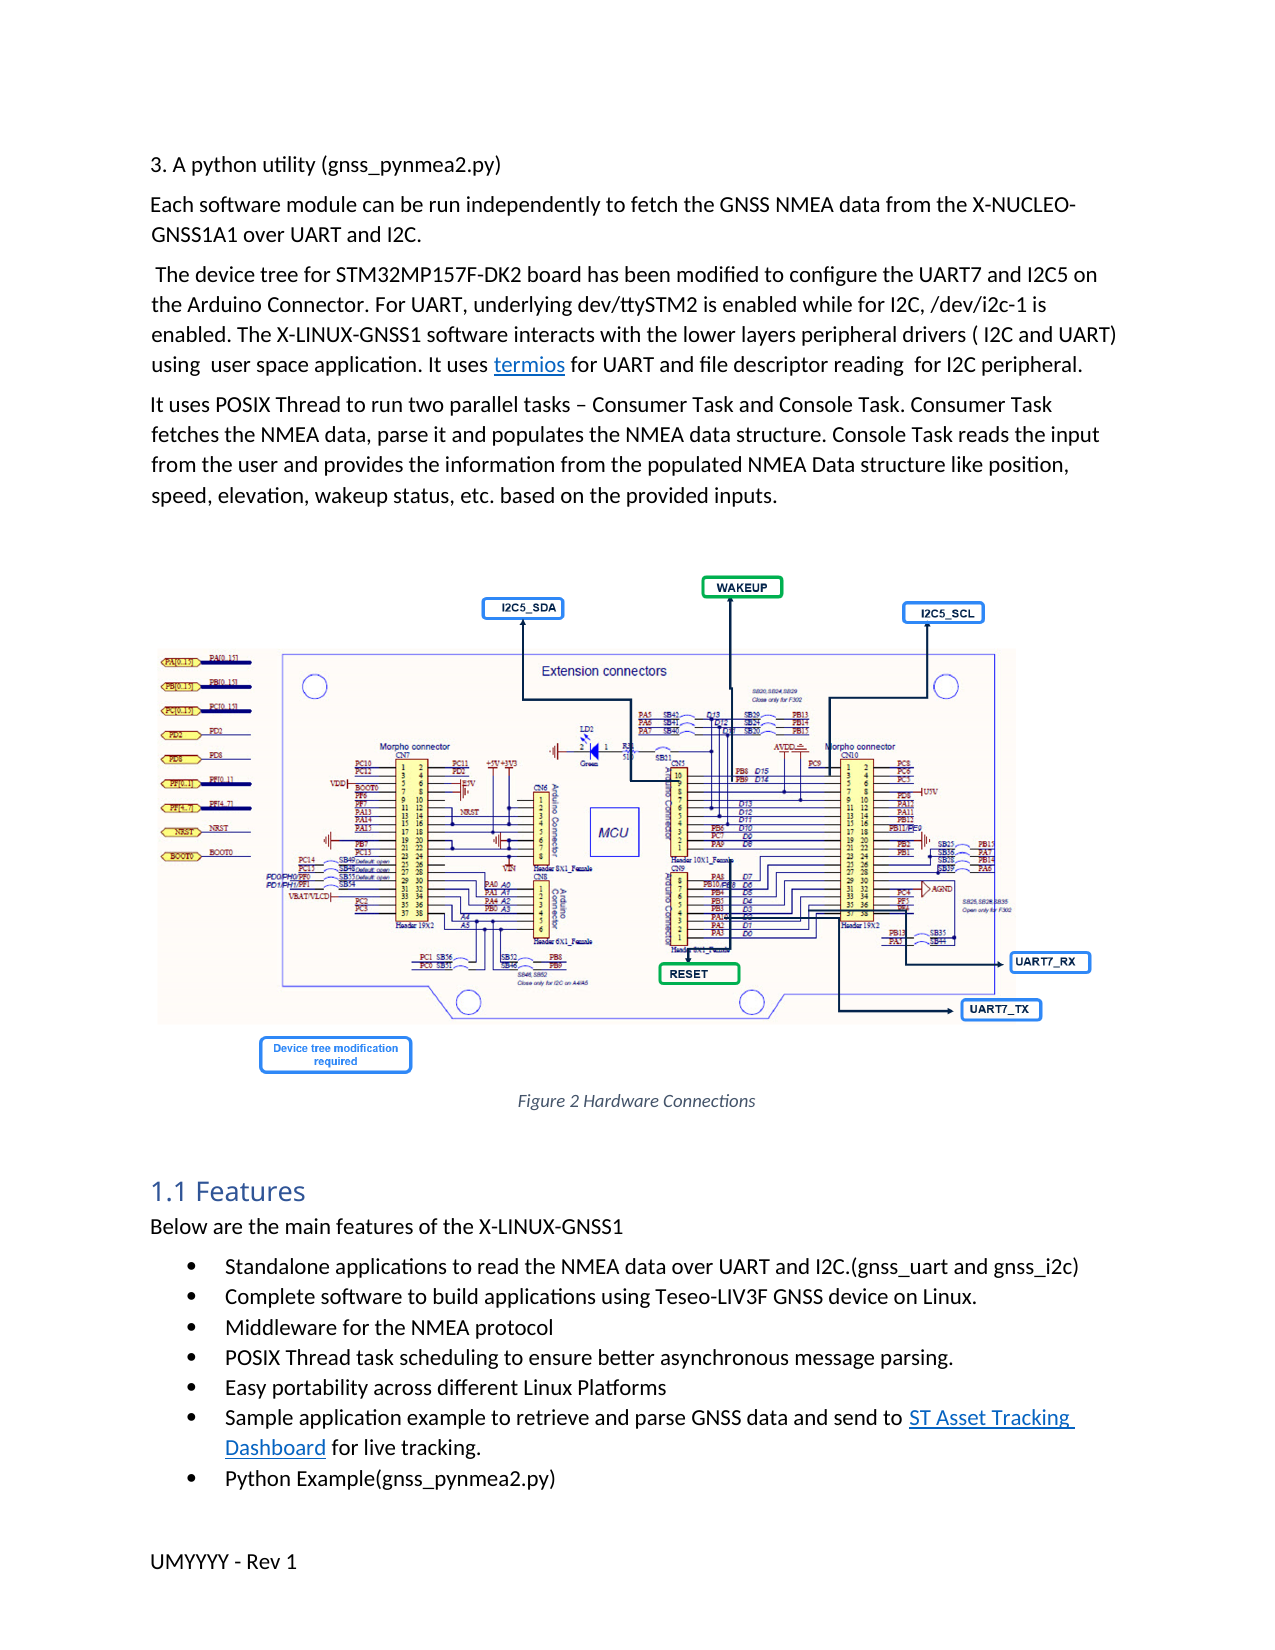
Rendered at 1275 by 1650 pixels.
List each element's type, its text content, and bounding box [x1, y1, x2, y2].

list POSIX Thread task scheduling to ensure better asynchronous message parsing. [187, 1343, 1123, 1371]
text It uses POSIX Thread to run two parallel tasks – Consumer Task and Console Task. Consumer Task fetches the NMEA data, parse it and populates the NMEA data structure. Console Task reads the input from the user and provides the information from the populated NMEA Data structure like position, speed, elevation, wakeup status, etc. based on the provided inputs. [150, 390, 1123, 509]
list Complete software to build applications using Teseo-LIV3F GNSS device on Linux. [187, 1282, 1123, 1310]
picture [150, 560, 1125, 1078]
list Sample application example to retrieve and parse GNSS data and send to ST Asset Tracking Dashboard for live tracking. [187, 1403, 1123, 1461]
subtitle 1.1 Features [150, 1173, 1125, 1209]
text Below are the main features of the X-LINUX-GNSS1 [150, 1212, 1123, 1240]
text The device tree for STM32MP157F-DK2 board has been modified to configure the UART7 and I2C5 on the Arduino Connector. For UART, underlying dev/ttySTM2 is enabled while for I2C, /dev/i2c-1 is enabled. The X-LINUX-GNSS1 software interacts with the lower layers peripheral drivers ( I2C and UART) using user space application. It uses termios for UART and file descriptor reading for I2C peripheral. [150, 260, 1123, 378]
list Middleware for the NMEA protocol [187, 1313, 1123, 1341]
list Easy portability across different Linux Platforms [187, 1373, 1123, 1401]
list Standalone applications to read the NMEA data over UART and I2C.(gnss_uart and gnss_i2c) [187, 1252, 1123, 1280]
text 3. A python utility (gnss_pynmea2.py) [150, 150, 1123, 178]
text Each software module can be run independently to fetch the GNSS NMEA data from the X-NUCLEO-GNSS1A1 over UART and I2C. [150, 190, 1123, 248]
list Python Example(gnss_pynmea2.py) [187, 1464, 1123, 1492]
